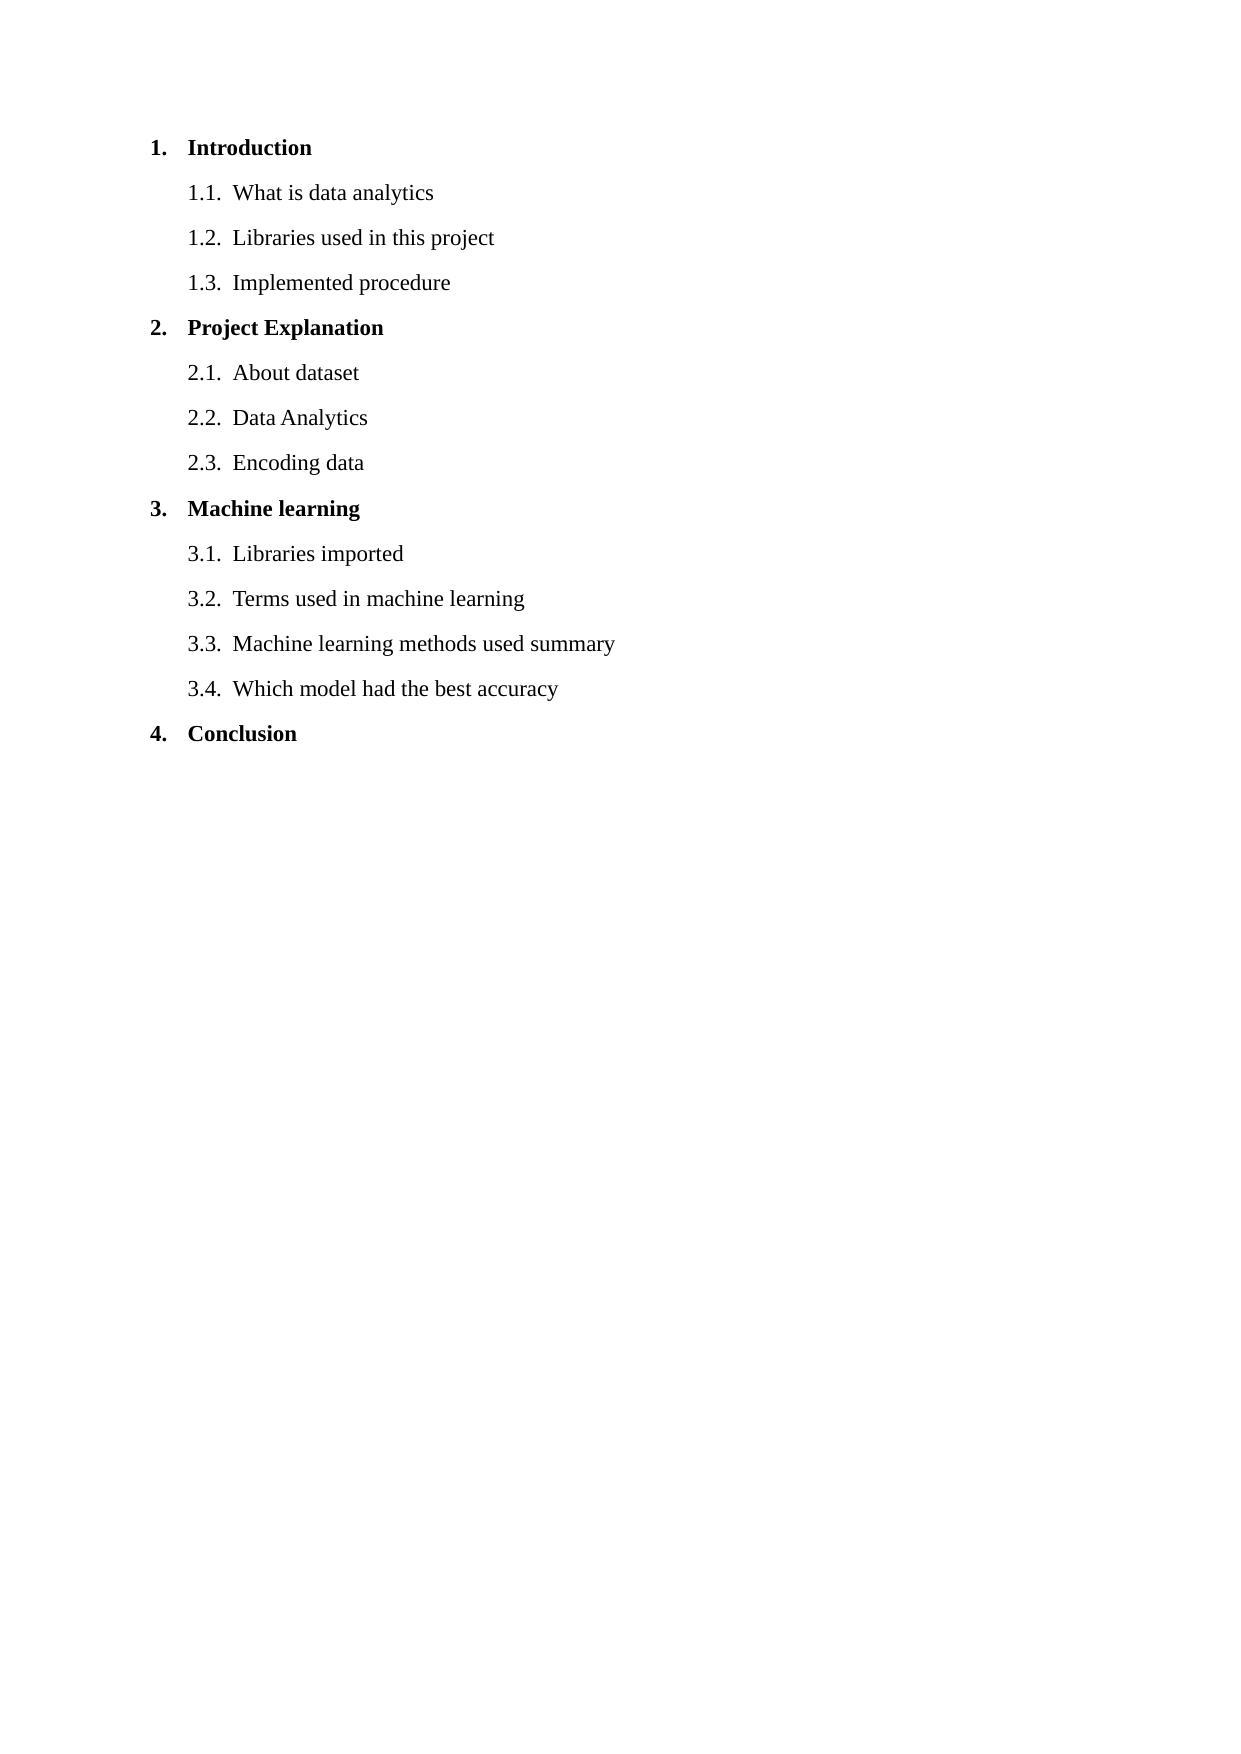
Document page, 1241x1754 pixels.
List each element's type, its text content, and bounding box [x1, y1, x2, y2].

list Data Analytics [187, 404, 1090, 431]
list Terms used in machine learning [187, 585, 1090, 611]
list About dataset [187, 359, 1090, 386]
list Project Explanation [150, 314, 1090, 341]
list Which model had the best accuracy [187, 675, 1090, 701]
list Libraries imported [187, 540, 1090, 566]
list Introduction [150, 134, 1090, 160]
list Libraries used in this project [187, 224, 1090, 250]
list Machine learning [150, 494, 1090, 521]
list Implemented procedure [187, 269, 1090, 295]
list Encoding data [187, 449, 1090, 476]
list Machine learning methods used summary [187, 630, 1090, 656]
list What is data analytics [187, 179, 1090, 205]
list Conclusion [150, 720, 1090, 746]
